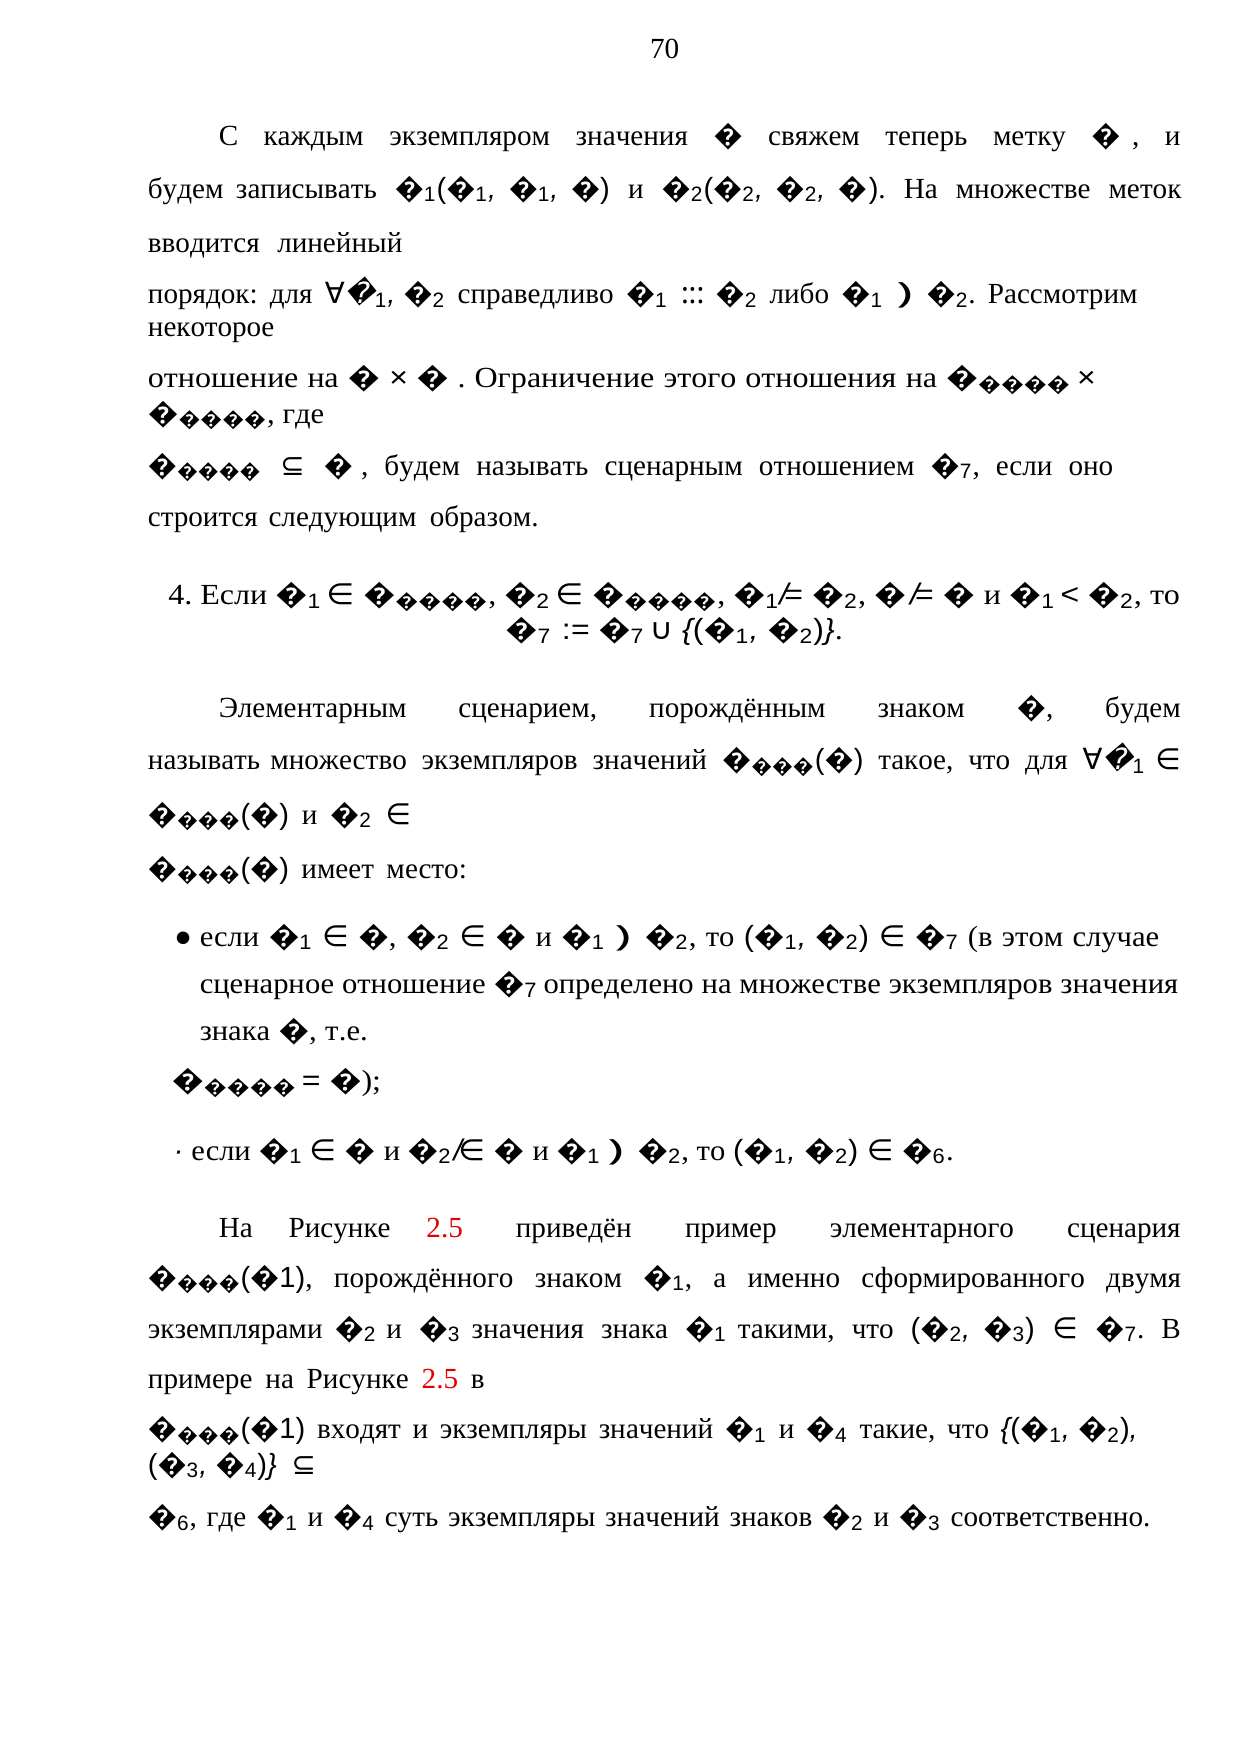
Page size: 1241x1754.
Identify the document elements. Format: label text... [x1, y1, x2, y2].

text Элементарным сценарием, порождённым знаком �, будем называть множество экземпляров значений ����(�) такое, что для ∀�1 ∈ ����(�) и �2 ∈ [148, 689, 1181, 832]
text �6, где �1 и �4 суть экземпляры значений знаков �2 и �3 соответственно. [148, 1499, 1192, 1534]
text С каждым экземпляром значения � свяжем теперь метку � , и будем записывать �1(�1, �1, �) и �2(�2, �2, �). На множестве меток вводится линейный [148, 118, 1181, 258]
text 4. Если �1 ∈ �����, �2 ∈ �����, �1 ̸= �2, � ̸= � и �1 < �2, то �7 := �7 ∪ {(�1, �2)}. [156, 577, 1192, 648]
list если �1 ∈ �, �2 ∈ � и �1 ) �2, то (�1, �2) ∈ �7 (в этом случае сценарное отношение �7 определено на множестве экземпляров значения знака �, т.е. [174, 915, 1181, 1047]
text порядок: для ∀�1, �2 справедливо �1 ::: �2 либо �1 ) �2. Рассмотрим некоторое [148, 278, 1192, 343]
text На Рисунке 2.5 приведён пример элементарного сценария ����(�1), порождённого знаком �1, а именно сформированного двумя экземплярами �2 и �3 значения знака �1 такими, что (�2, �3) ∈ �7. В примере на Рисунке 2.5 в [148, 1210, 1181, 1395]
text ����� = �); [135, 1063, 417, 1099]
text ����� ⊆ � , будем называть сценарным отношением �7, если оно строится следующим образом. [148, 448, 1192, 533]
text ∙ если �1 ∈ � и �2 ̸∈ � и �1 ) �2, то (�1, �2) ∈ �6. [174, 1129, 1192, 1168]
text ����(�1) входят и экземпляры значений �1 и �4 такие, что {(�1, �2), (�3, �4)} ⊆ [148, 1411, 1178, 1482]
text ����(�) имеет место: [148, 852, 1192, 885]
text отношение на � × � . Ограничение этого отношения на ����� × �����, где [148, 360, 1192, 431]
